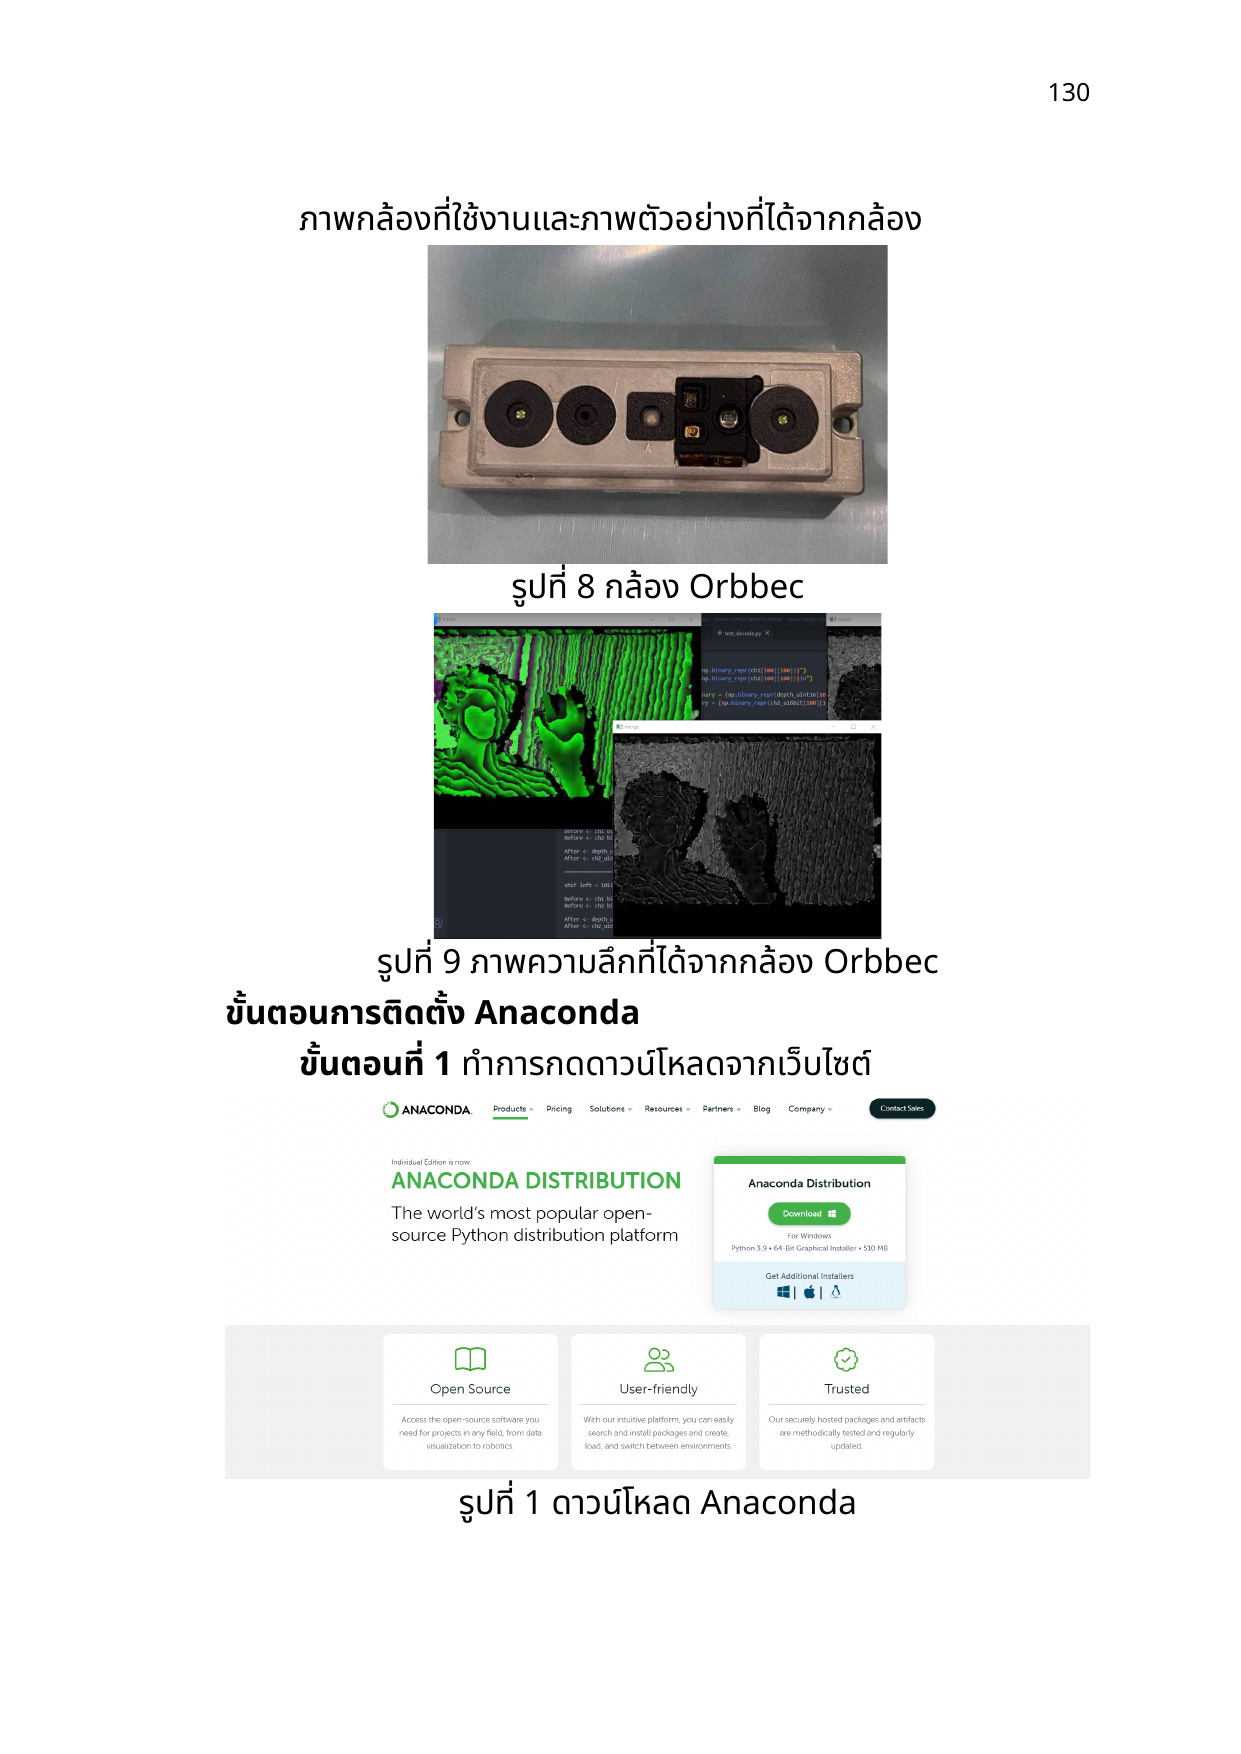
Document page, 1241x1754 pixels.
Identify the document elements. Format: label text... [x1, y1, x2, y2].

text ภาพกล้องที่ใช้งานและภาพตัวอย่างที่ได้จากกล้อง [225, 195, 1090, 246]
picture [225, 1090, 1091, 1479]
text ขั้นตอนการติดตั้ง Anaconda [225, 989, 1090, 1039]
picture [433, 613, 882, 939]
text รูปที่ 8 กล้อง Orbbec [225, 563, 1090, 614]
text ขั้นตอนที่ 1 ทำการกดดาวน์โหลดจากเว็บไซต์ [225, 1039, 1090, 1090]
text รูปที่ 9 ภาพความลึกที่ได้จากกล้อง Orbbec [225, 938, 1090, 989]
text รูปที่ 1 ดาวน์โหลด Anaconda [225, 1479, 1090, 1529]
picture [427, 245, 888, 564]
